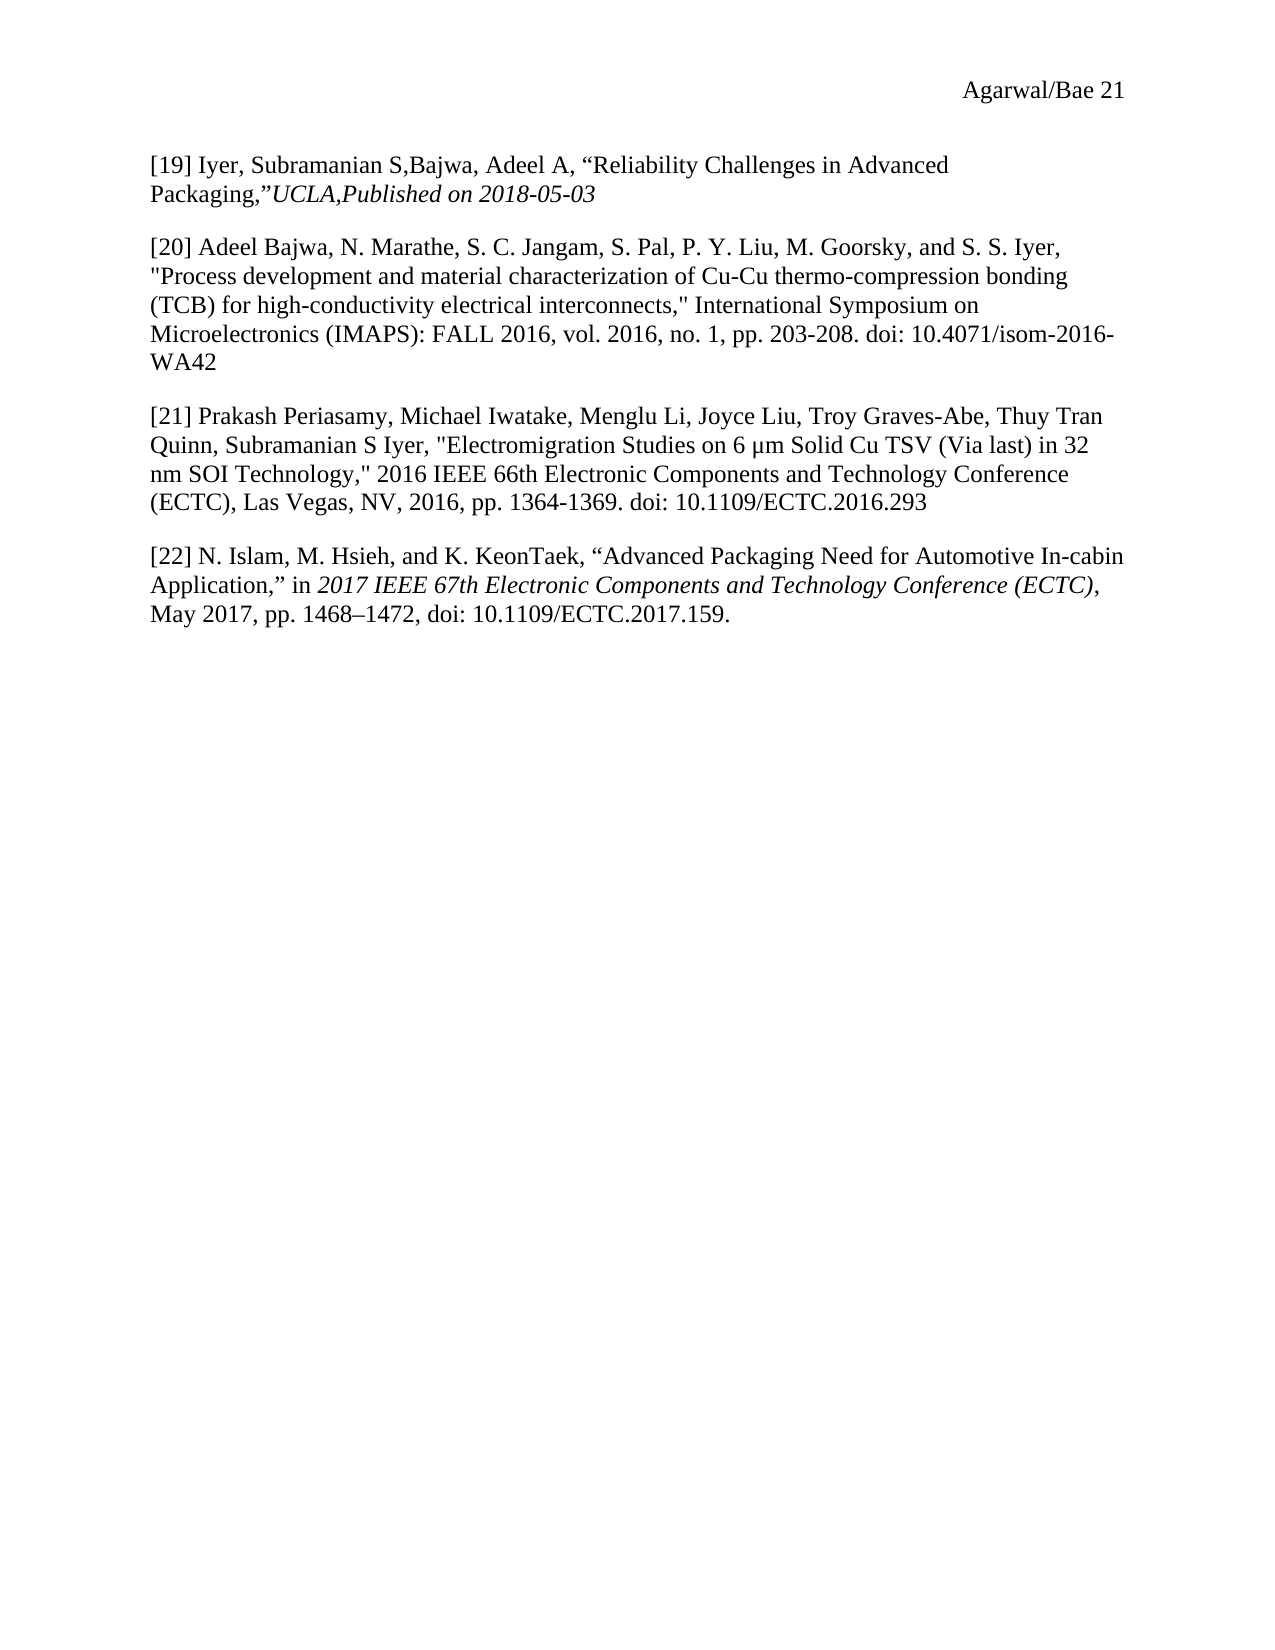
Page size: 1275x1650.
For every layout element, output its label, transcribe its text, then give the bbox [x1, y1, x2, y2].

text [20] Adeel Bajwa, N. Marathe, S. C. Jangam, S. Pal, P. Y. Liu, M. Goorsky, and S. S. Iyer, "Process development and material characterization of Cu-Cu thermo-compression bonding (TCB) for high-conductivity electrical interconnects," International Symposium on Microelectronics (IMAPS): FALL 2016, vol. 2016, no. 1, pp. 203-208. doi: 10.4071/isom-2016-WA42 [150, 232, 1125, 376]
text [19] Iyer, Subramanian S,Bajwa, Adeel A, “Reliability Challenges in Advanced Packaging,”UCLA,Published on 2018-05-03 [150, 150, 1125, 207]
text [22] N. Islam, M. Hsieh, and K. KeonTaek, “Advanced Packaging Need for Automotive In-cabin Application,” in 2017 IEEE 67th Electronic Components and Technology Conference (ECTC), May 2017, pp. 1468–1472, doi: 10.1109/ECTC.2017.159. [150, 541, 1125, 627]
text [21] Prakash Periasamy, Michael Iwatake, Menglu Li, Joyce Liu, Troy Graves-Abe, Thuy Tran Quinn, Subramanian S Iyer, "Electromigration Studies on 6 μm Solid Cu TSV (Via last) in 32 nm SOI Technology," 2016 IEEE 66th Electronic Components and Technology Conference (ECTC), Las Vegas, NV, 2016, pp. 1364-1369. doi: 10.1109/ECTC.2016.293 [150, 401, 1125, 516]
